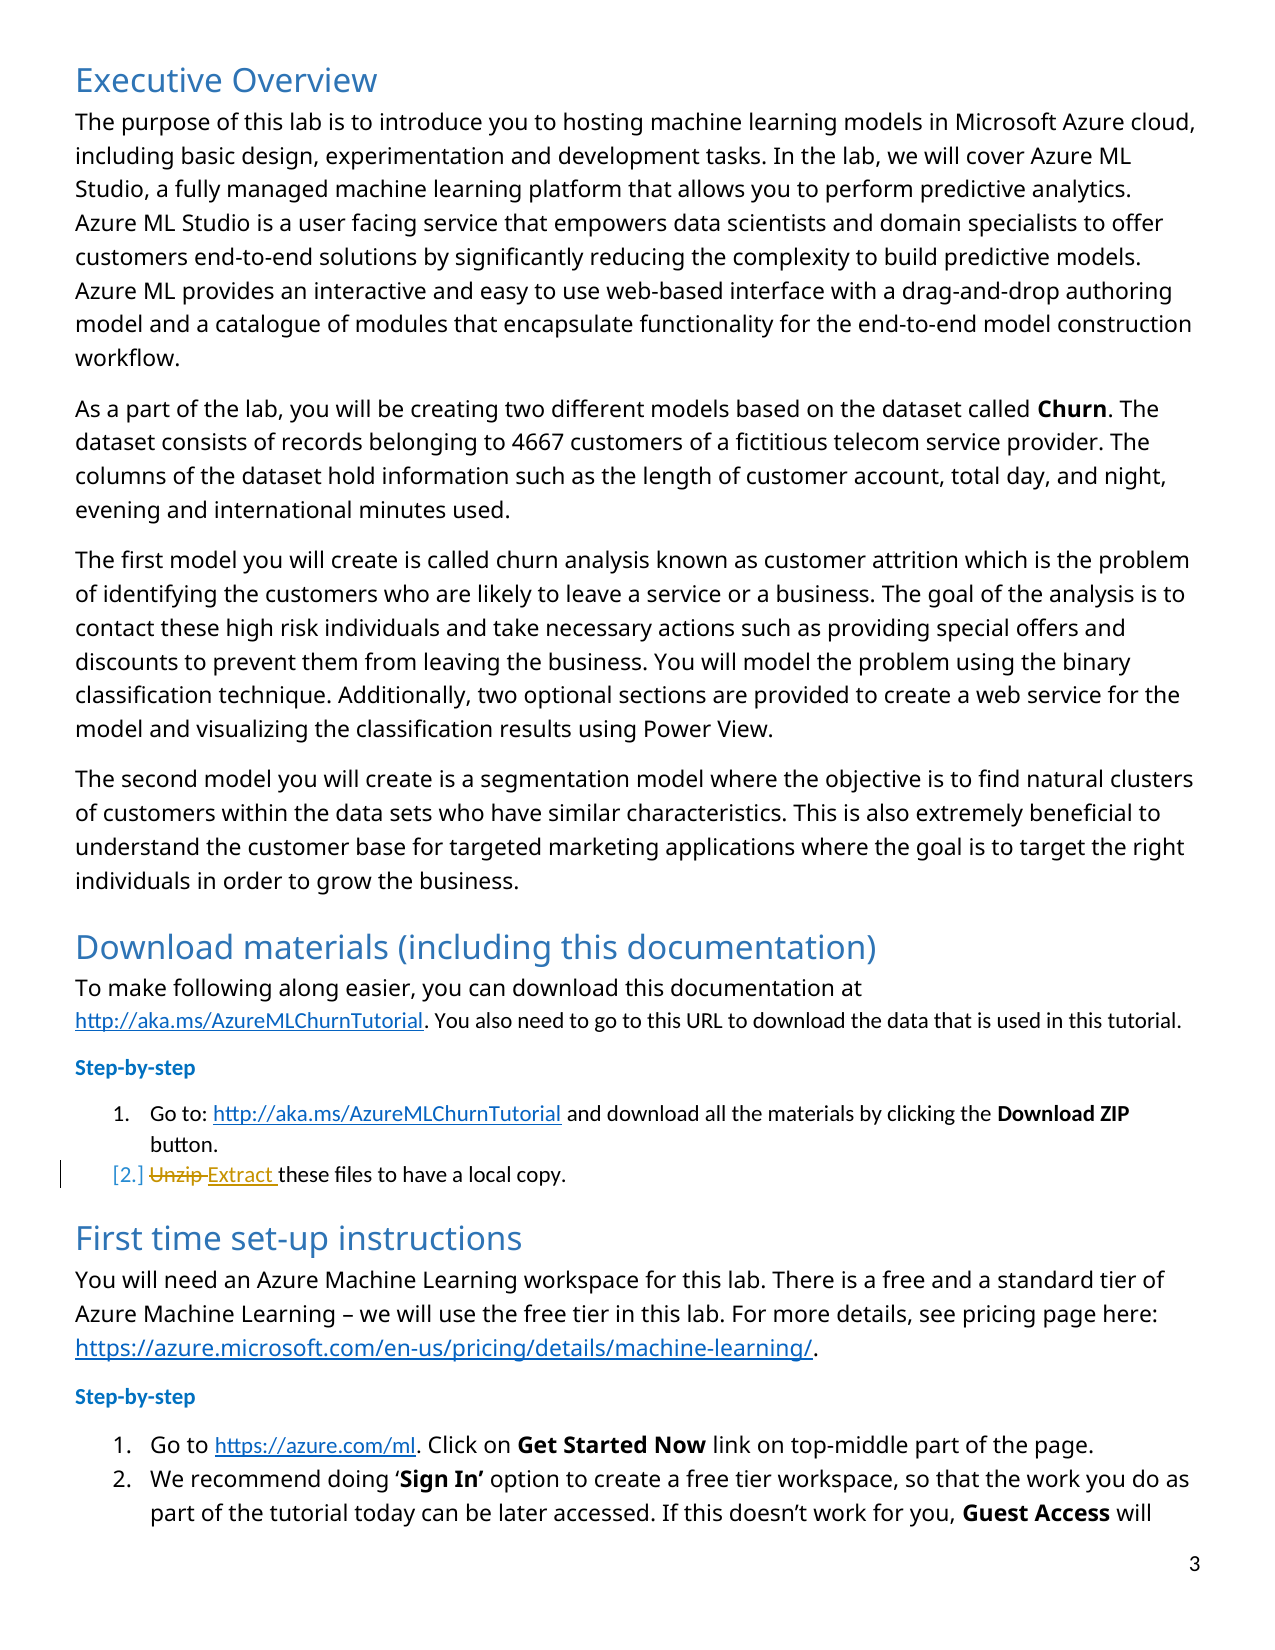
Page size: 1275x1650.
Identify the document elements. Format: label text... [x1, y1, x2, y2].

text The second model you will create is a segmentation model where the objective is to find natural clusters of customers within the data sets who have similar characteristics. This is also extremely beneficial to understand the customer base for targeted marketing applications where the goal is to target the right individuals in order to grow the business. [75, 763, 1200, 896]
text As a part of the lab, you will be creating two different models based on the dataset called Churn. The dataset consists of records belonging to 4667 customers of a fictitious telecom service provider. The columns of the dataset hold information such as the length of customer account, total day, and night, evening and international minutes used. [75, 393, 1200, 525]
text The purpose of this lab is to introduce you to hosting machine learning models in Microsoft Azure cloud, including basic design, experimentation and development tasks. In the lab, we will cover Azure ML Studio, a fully managed machine learning platform that allows you to perform predictive analytics. Azure ML Studio is a user facing service that empowers data scientists and domain specialists to offer customers end-to-end solutions by significantly reducing the complexity to build predictive models. Azure ML provides an interactive and easy to use web-based interface with a drag-and-drop authoring model and a catalogue of modules that encapsulate functionality for the end-to-end model construction workflow. [75, 106, 1200, 373]
text You will need an Azure Machine Learning workspace for this lab. There is a free and a standard tier of Azure Machine Learning – we will use the free tier in this lab. For more details, see pricing page here: https://azure.microsoft.com/en-us/pricing/details/machine-learning/. [75, 1264, 1200, 1363]
subtitle Download materials (including this documentation) [75, 923, 1200, 969]
subtitle Executive Overview [75, 57, 1200, 102]
text To make following along easier, you can download this documentation at http://aka.ms/AzureMLChurnTutorial. You also need to go to this URL to download the data that is used in this tutorial. [75, 972, 1200, 1034]
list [112, 1463, 1200, 1528]
text Step-by-step [75, 1382, 1200, 1410]
list these files to have a local copy. [112, 1160, 1200, 1188]
text Step-by-step [75, 1053, 1200, 1081]
text The first model you will create is called churn analysis known as customer attrition which is the problem of identifying the customers who are likely to leave a service or a business. The goal of the analysis is to contact these high risk individuals and take necessary actions such as providing special offers and discounts to prevent them from leaving the business. You will model the problem using the binary classification technique. Additionally, two optional sections are provided to create a web service for the model and visualizing the classification results using Power View. [75, 544, 1200, 744]
subtitle First time set-up instructions [75, 1215, 1200, 1261]
list Go to: http://aka.ms/AzureMLChurnTutorial and download all the materials by clicking the Download ZIP button. [112, 1099, 1200, 1158]
list Go to https://azure.com/ml. Click on Get Started Now link on top-middle part of the page. [112, 1429, 1200, 1460]
